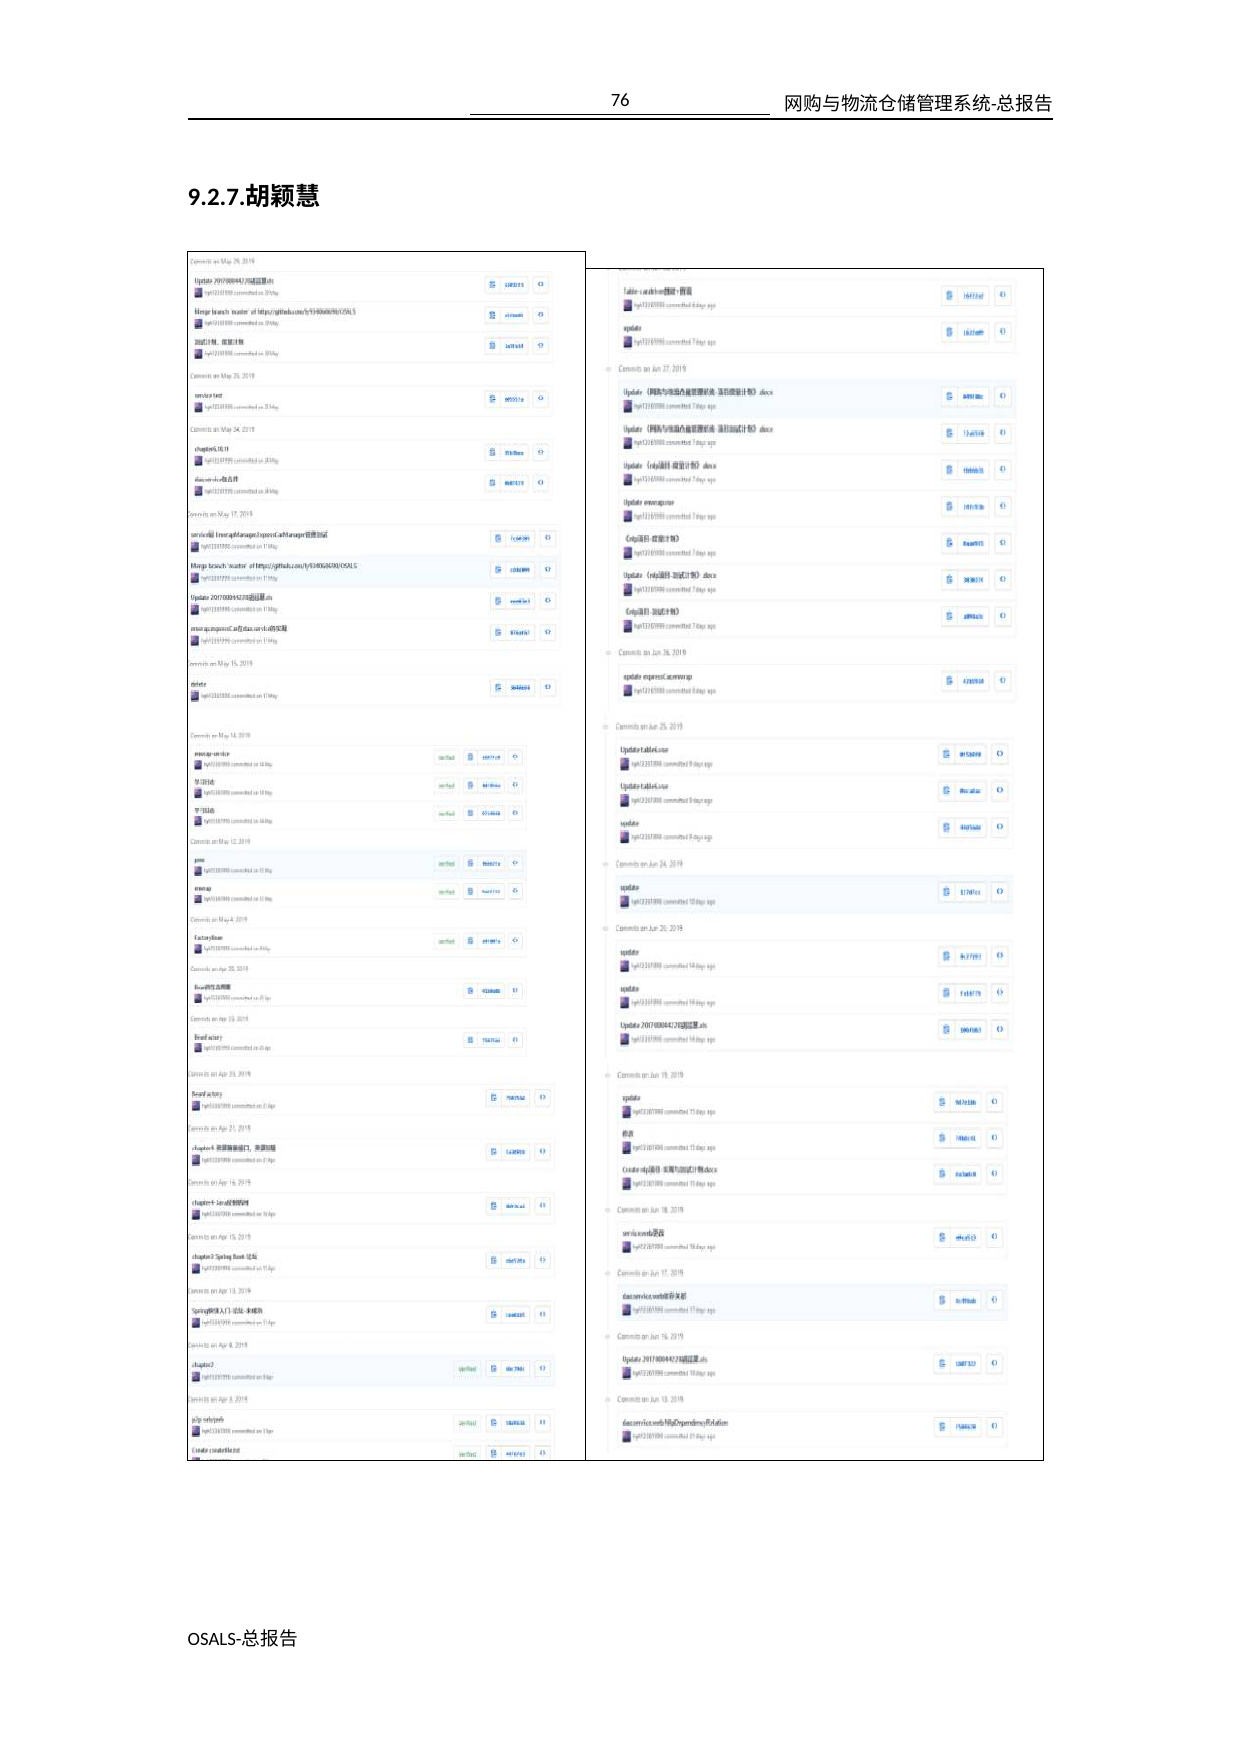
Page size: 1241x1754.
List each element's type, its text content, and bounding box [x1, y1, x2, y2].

picture [586, 269, 1043, 1460]
picture [188, 252, 585, 1460]
subtitle 9.2.7.胡颖慧 [187, 162, 1053, 227]
